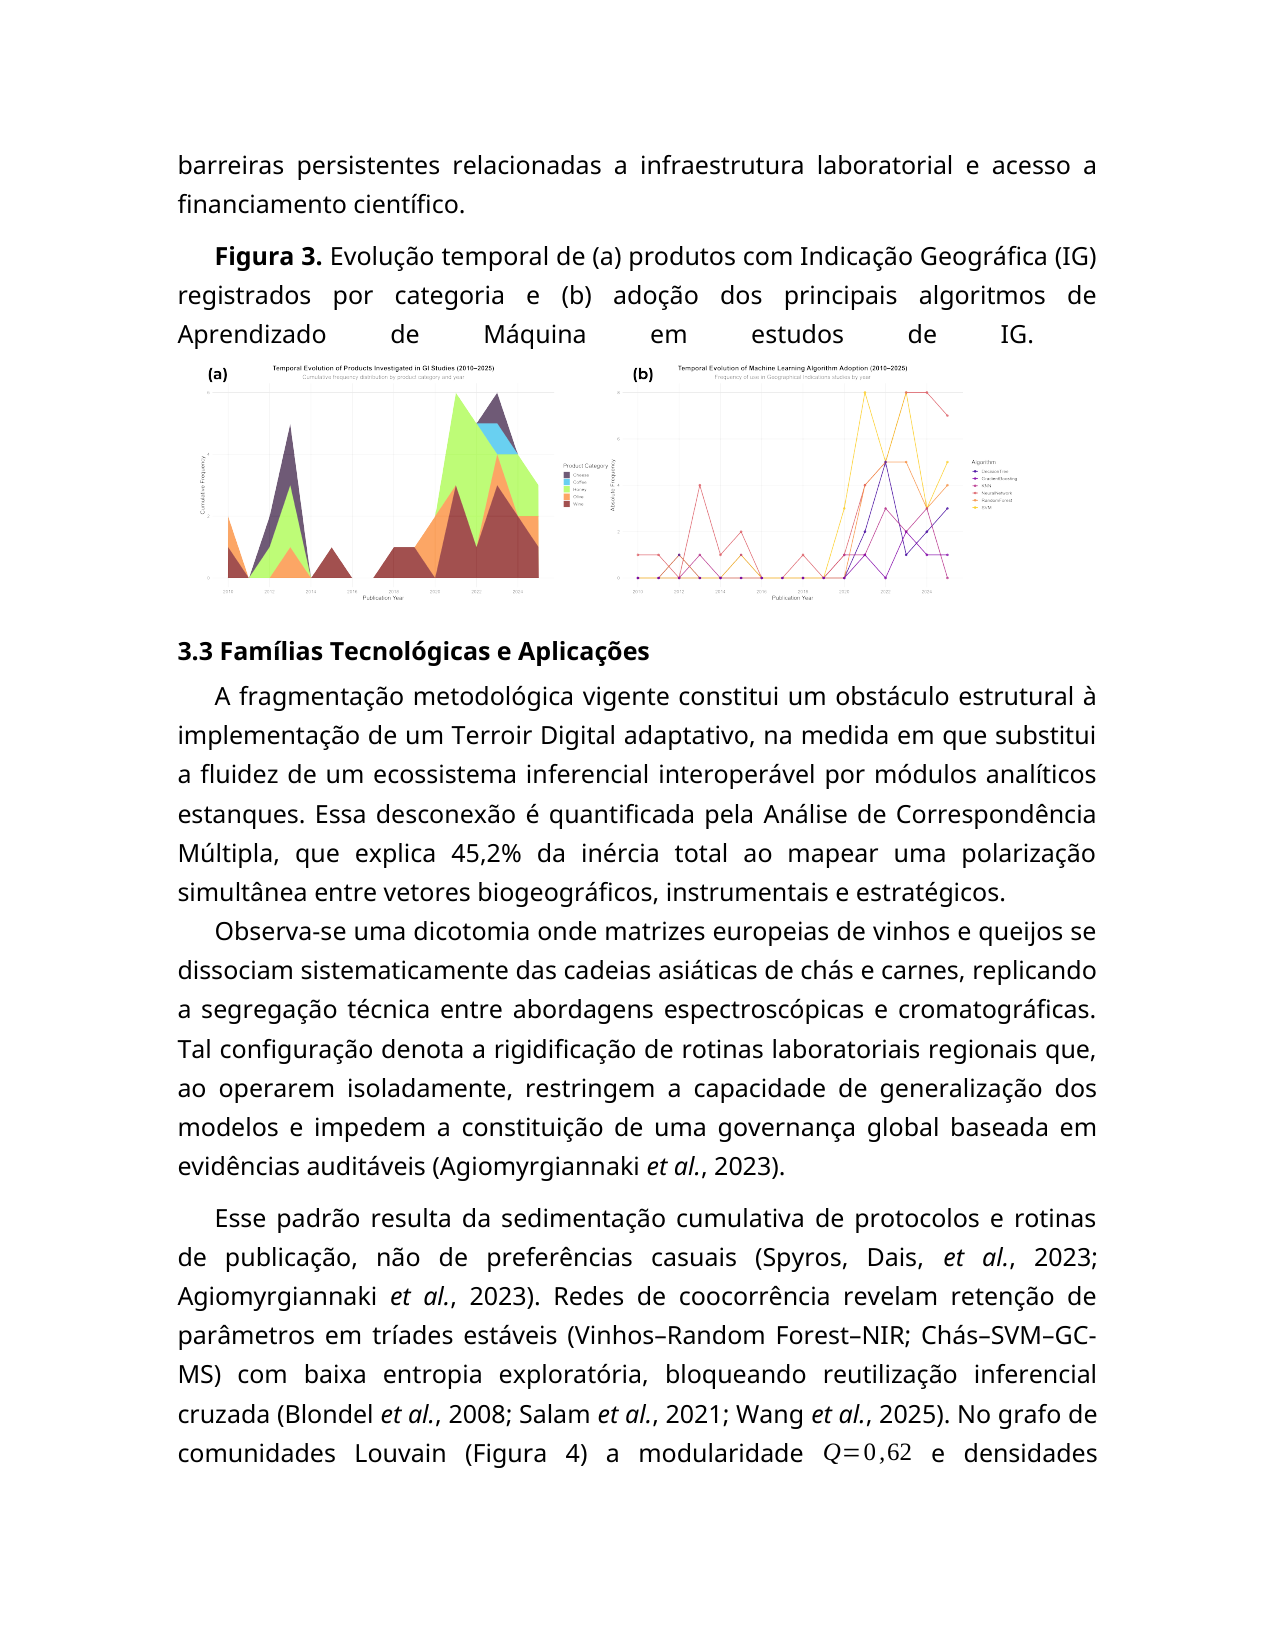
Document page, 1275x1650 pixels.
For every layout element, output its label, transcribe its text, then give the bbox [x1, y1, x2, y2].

text Observa-se uma dicotomia onde matrizes europeias de vinhos e queijos se dissociam sistematicamente das cadeias asiáticas de chás e carnes, replicando a segregação técnica entre abordagens espectroscópicas e cromatográficas. Tal configuração denota a rigidificação de rotinas laboratoriais regionais que, ao operarem isoladamente, restringem a capacidade de generalização dos modelos e impedem a constituição de uma governança global baseada em evidências auditáveis (Agiomyrgiannaki et al., 2023). [177, 914, 1098, 1183]
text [177, 1201, 1098, 1469]
subtitle 3.3 Famílias Tecnológicas e Aplicações [177, 633, 1098, 667]
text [177, 148, 1098, 221]
picture [196, 356, 1023, 604]
